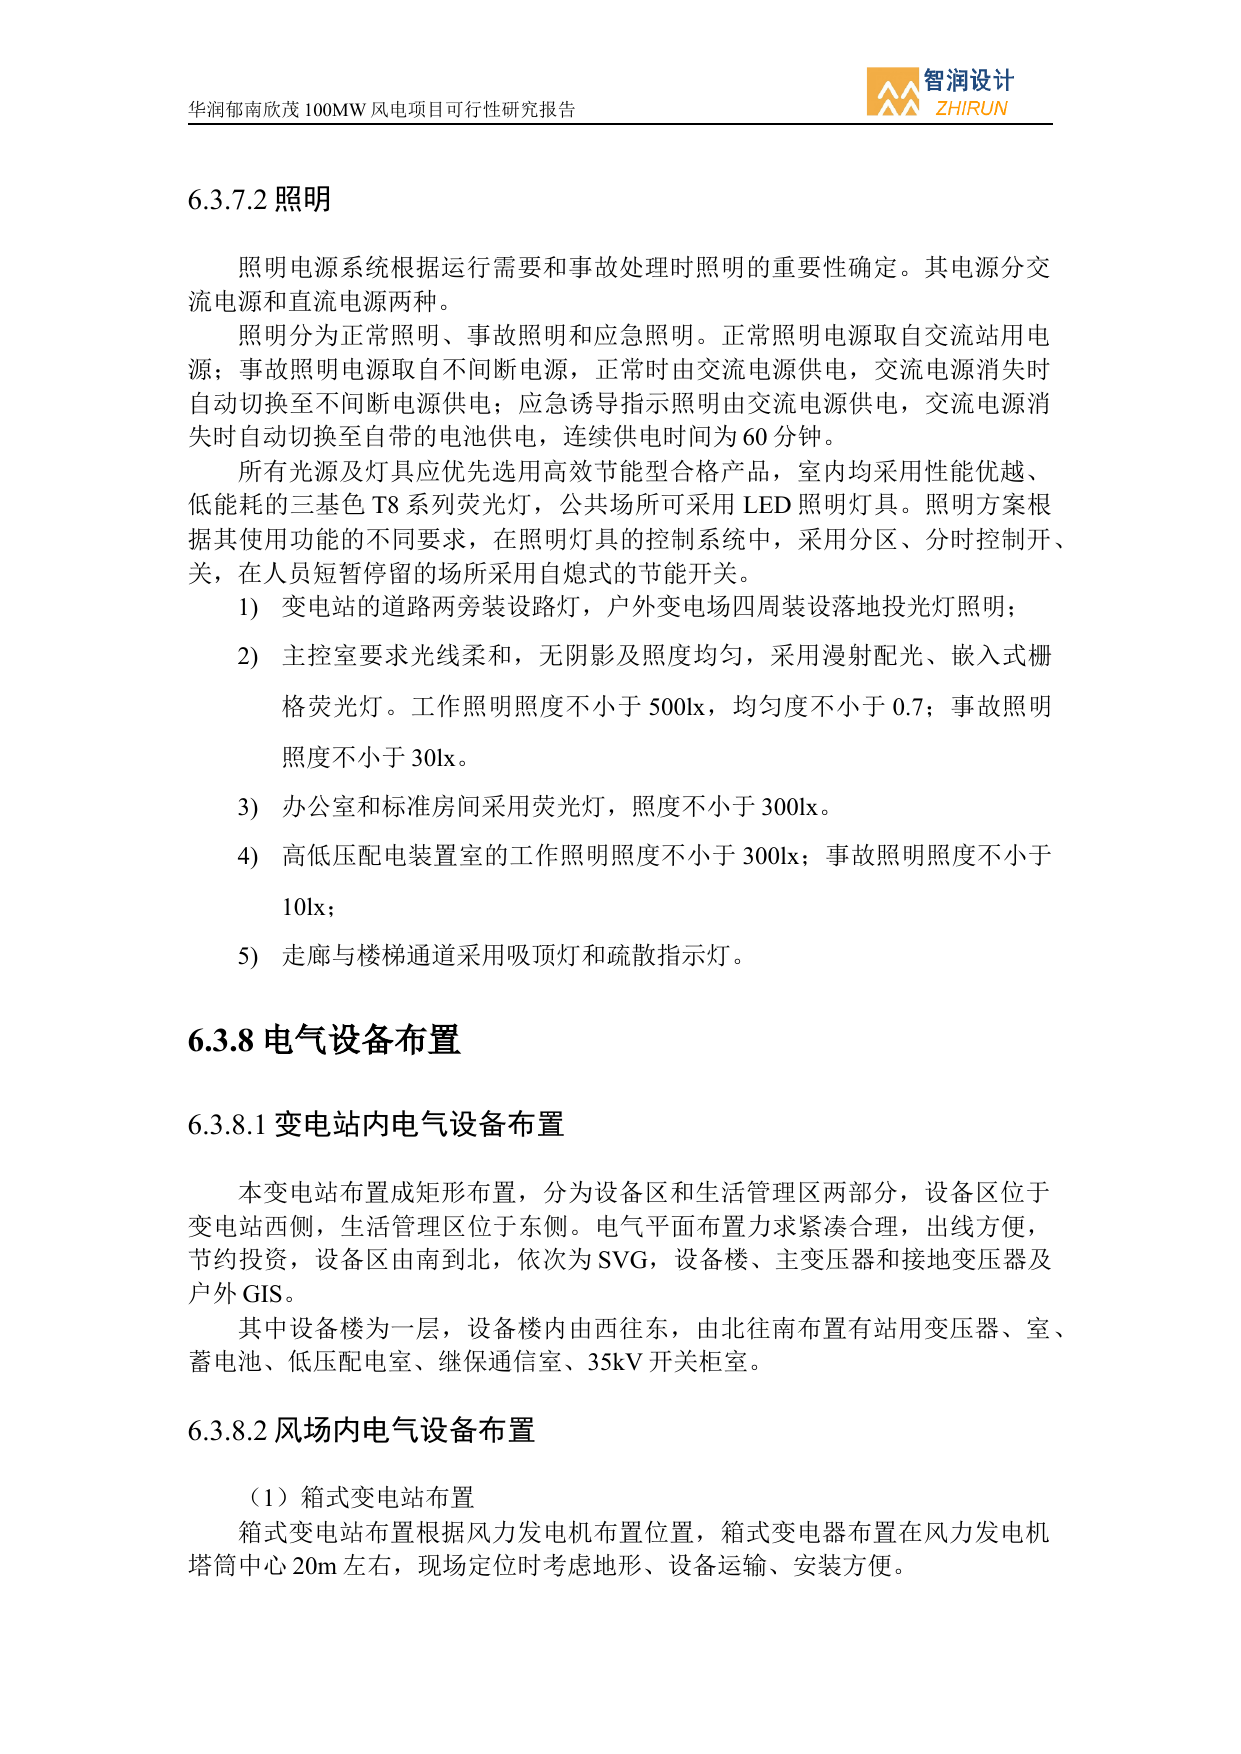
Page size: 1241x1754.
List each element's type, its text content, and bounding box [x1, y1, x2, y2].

list 变电站的道路两旁装设路灯，户外变电场四周装设落地投光灯照明； [237, 588, 1053, 622]
list 走廊与楼梯通道采用吸顶灯和疏散指示灯。 [237, 938, 1053, 972]
list 高低压配电装置室的工作照明照度不小于300lx；事故照明照度不小于10lx； [237, 838, 1053, 923]
text 其中设备楼为一层，设备楼内由西往东，由北往南布置有站用变压器、室、蓄电池、低压配电室、继保通信室、35kV开关柜室。 [187, 1309, 1053, 1377]
list 主控室要求光线柔和，无阴影及照度均匀，采用漫射配光、嵌入式栅格荧光灯。工作照明照度不小于500lx，均匀度不小于0.7；事故照明照度不小于30lx。 [237, 637, 1053, 773]
text 所有光源及灯具应优先选用高效节能型合格产品，室内均采用性能优越、低能耗的三基色T8系列荧光灯，公共场所可采用LED照明灯具。照明方案根据其使用功能的不同要求，在照明灯具的控制系统中，采用分区、分时控制开、关，在人员短暂停留的场所采用自熄式的节能开关。 [187, 452, 1053, 588]
list 办公室和标准房间采用荧光灯，照度不小于300lx。 [237, 788, 1053, 822]
picture [866, 65, 1014, 117]
text 照明分为正常照明、事故照明和应急照明。正常照明电源取自交流站用电源；事故照明电源取自不间断电源，正常时由交流电源供电，交流电源消失时自动切换至不间断电源供电；应急诱导指示照明由交流电源供电，交流电源消失时自动切换至自带的电池供电，连续供电时间为60分钟。 [187, 317, 1053, 452]
text 本变电站布置成矩形布置，分为设备区和生活管理区两部分，设备区位于变电站西侧，生活管理区位于东侧。电气平面布置力求紧凑合理，出线方便，节约投资，设备区由南到北，依次为SVG，设备楼、主变压器和接地变压器及户外GIS。 [187, 1174, 1053, 1309]
text 6.3.7.2照明 [187, 164, 1053, 232]
text （1）箱式变电站布置 [187, 1479, 1053, 1513]
text 6.3.8.1变电站内电气设备布置 [187, 1089, 1053, 1157]
text 6.3.8.2风场内电气设备布置 [187, 1394, 1053, 1462]
text 箱式变电站布置根据风力发电机布置位置，箱式变电器布置在风力发电机塔筒中心20m左右，现场定位时考虑地形、设备运输、安装方便。 [187, 1513, 1053, 1581]
text 照明电源系统根据运行需要和事故处理时照明的重要性确定。其电源分交流电源和直流电源两种。 [187, 249, 1053, 317]
text 6.3.8电气设备布置 [187, 1004, 1053, 1072]
